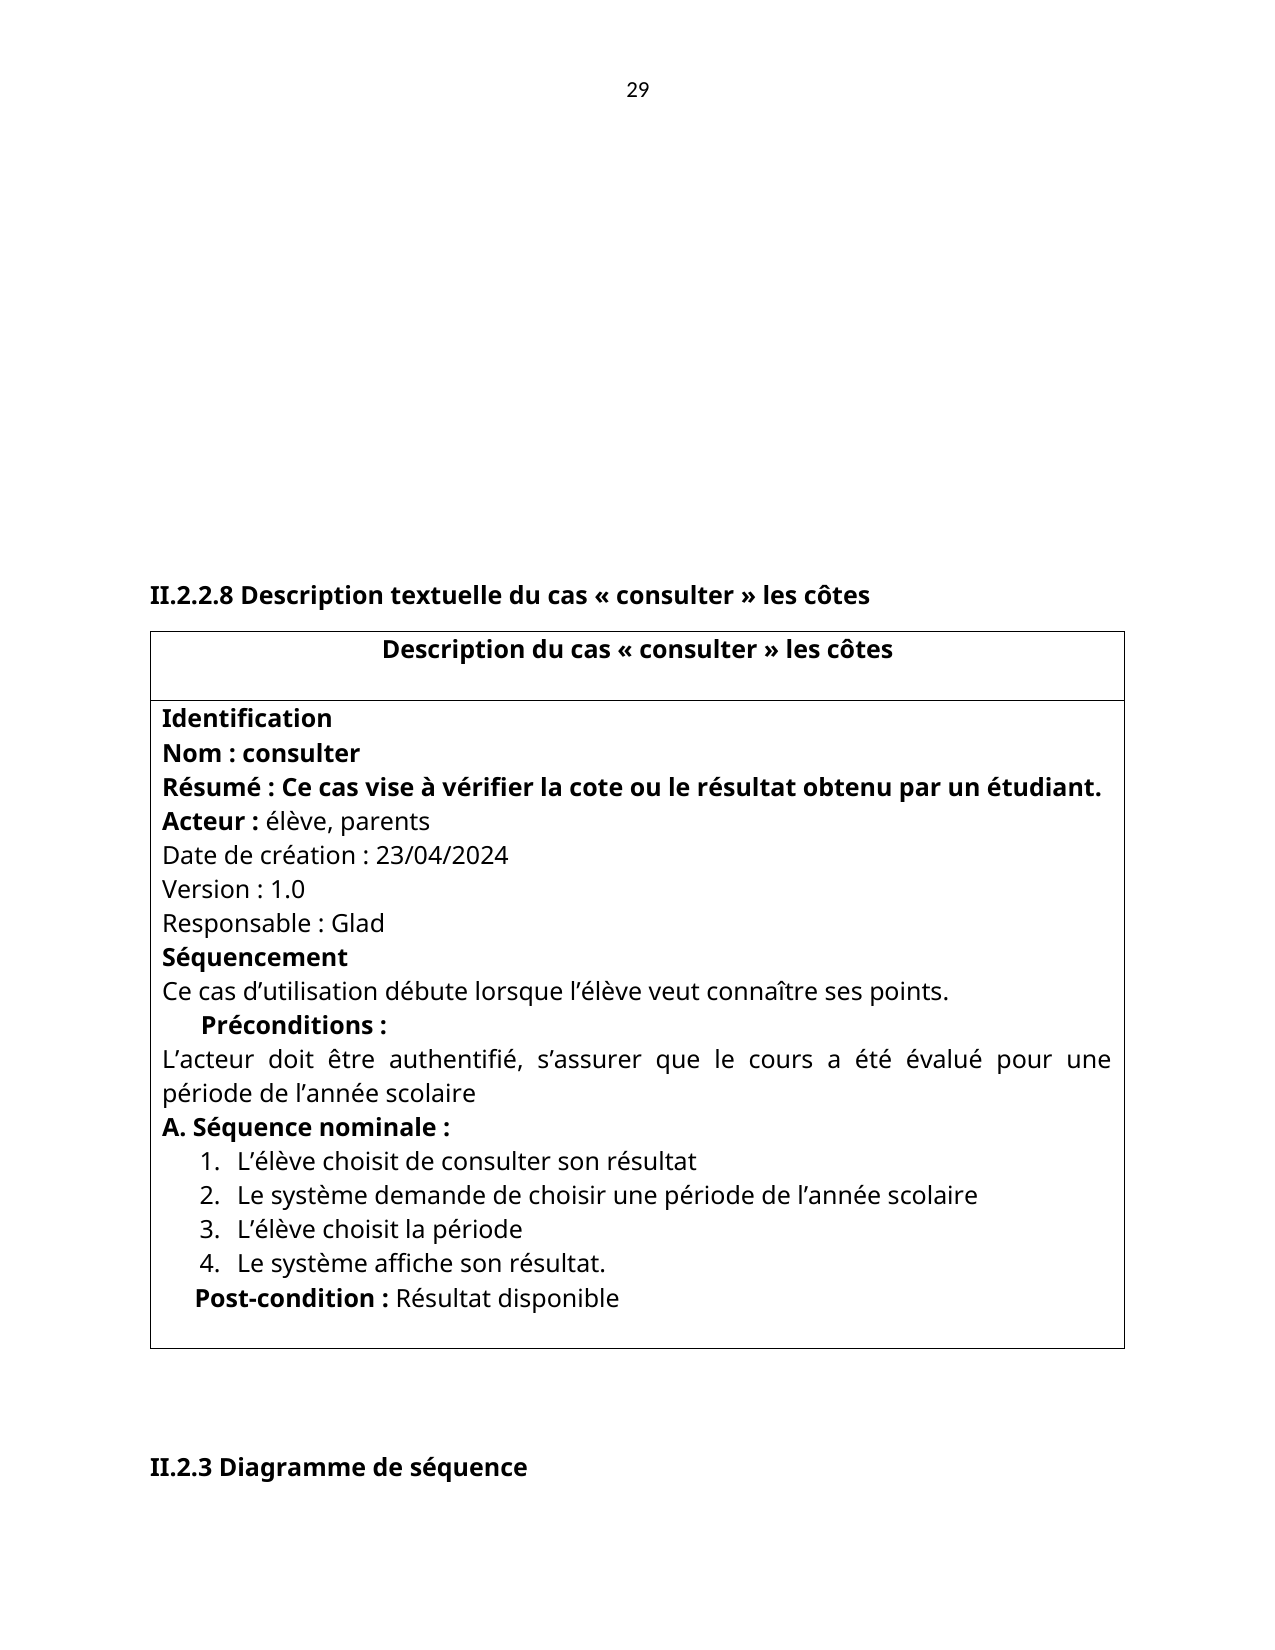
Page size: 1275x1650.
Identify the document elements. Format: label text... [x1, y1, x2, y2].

table_cell Identification Nom : consulter Résumé : Ce cas vise à vérifier la cote ou le résultat obtenu par un étudiant. Acteur : élève, parents Date de création : 23/04/2024 Version : 1.0 Responsable : Glad Séquencement Ce cas d’utilisation débute lorsque l’élève veut connaître ses points. Préconditions : L’acteur doit être authentifié, s’assurer que le cours a été évalué pour une période de l’année scolaire A. Séquence nominale : L’élève choisit de consulter son résultat Le système demande de choisir une période de l’année scolaire L’élève choisit la période Le système affiche son résultat. Post-condition : Résultat disponible [151, 701, 1124, 1348]
text II.2.3 Diagramme de séquence [150, 1450, 1125, 1484]
table_header Description du cas « consulter » les côtes [151, 632, 1124, 700]
text II.2.2.8 Description textuelle du cas « consulter » les côtes [150, 577, 1125, 612]
